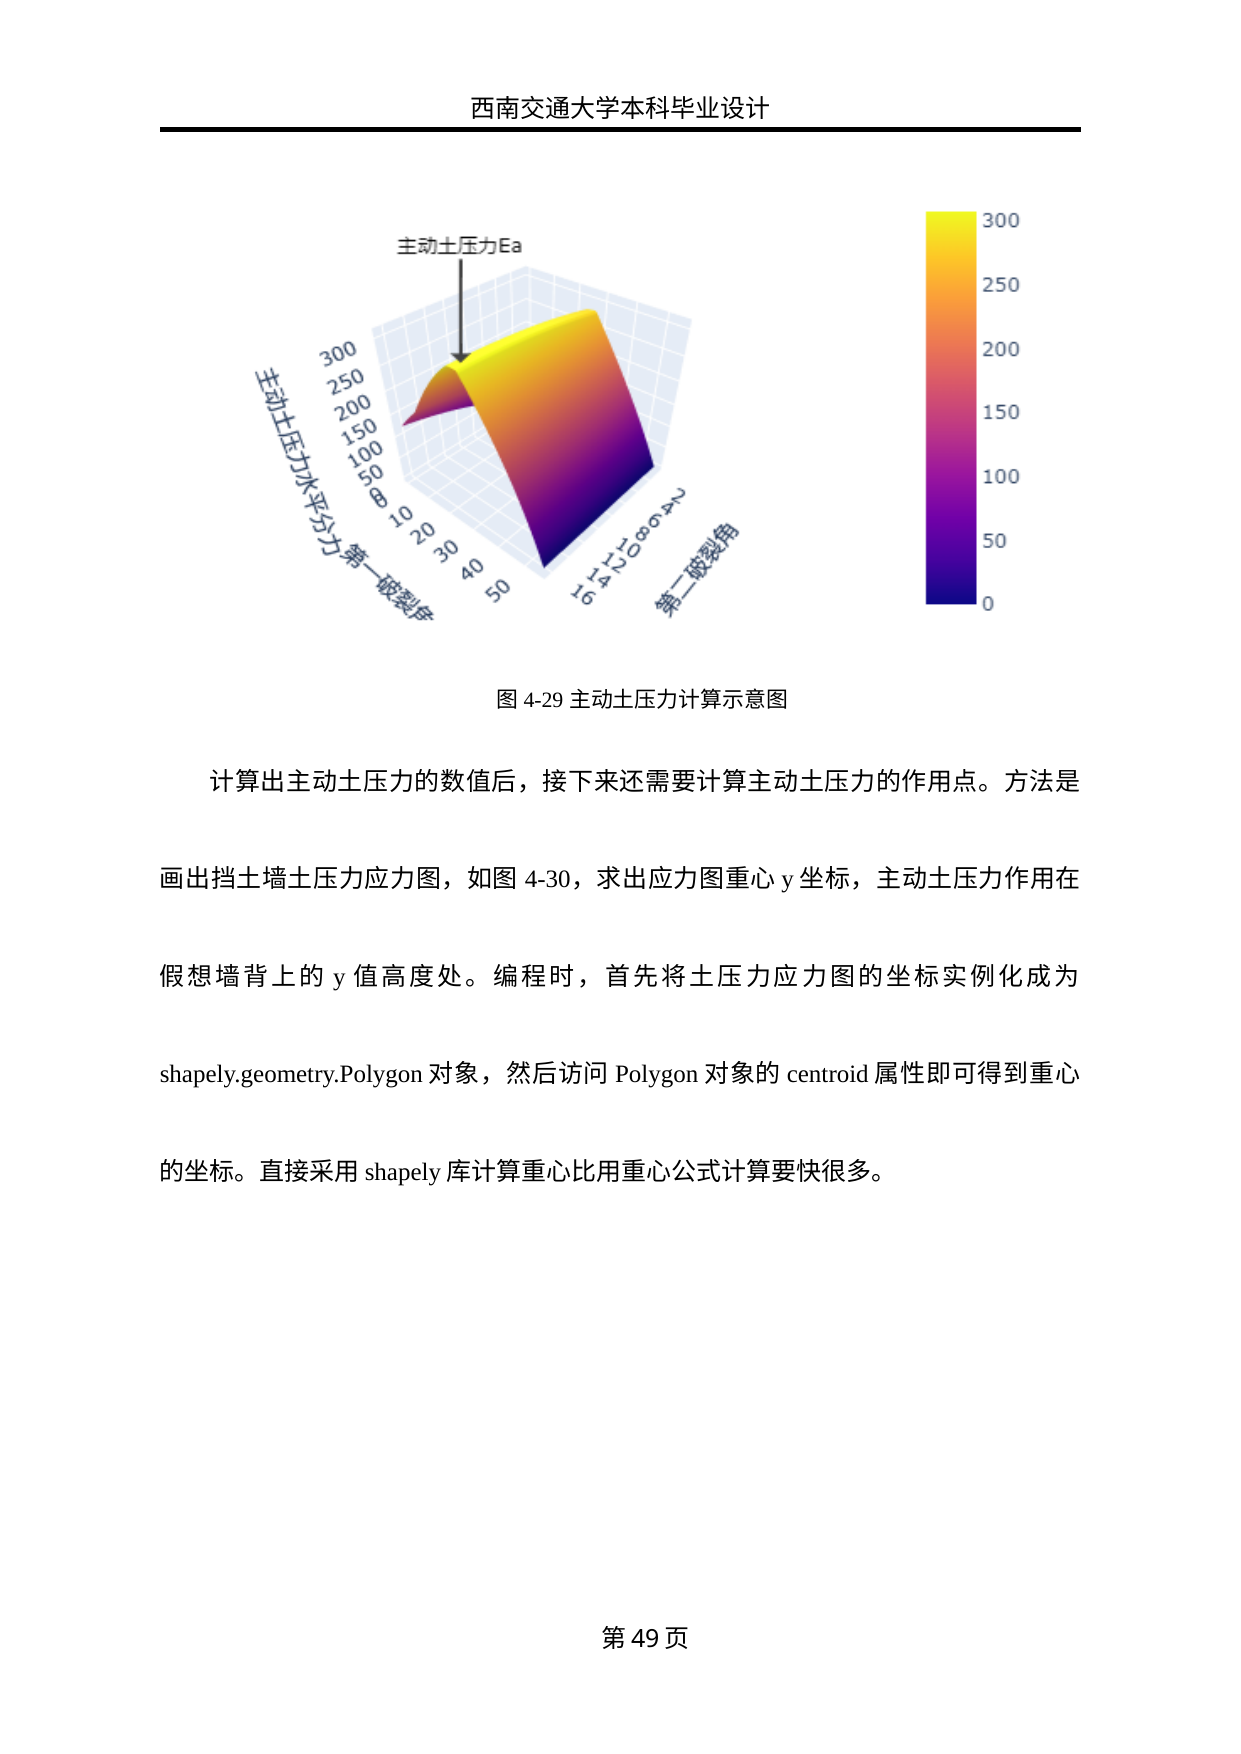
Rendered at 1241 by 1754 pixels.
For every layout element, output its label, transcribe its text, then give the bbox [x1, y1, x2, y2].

picture [190, 162, 1050, 662]
